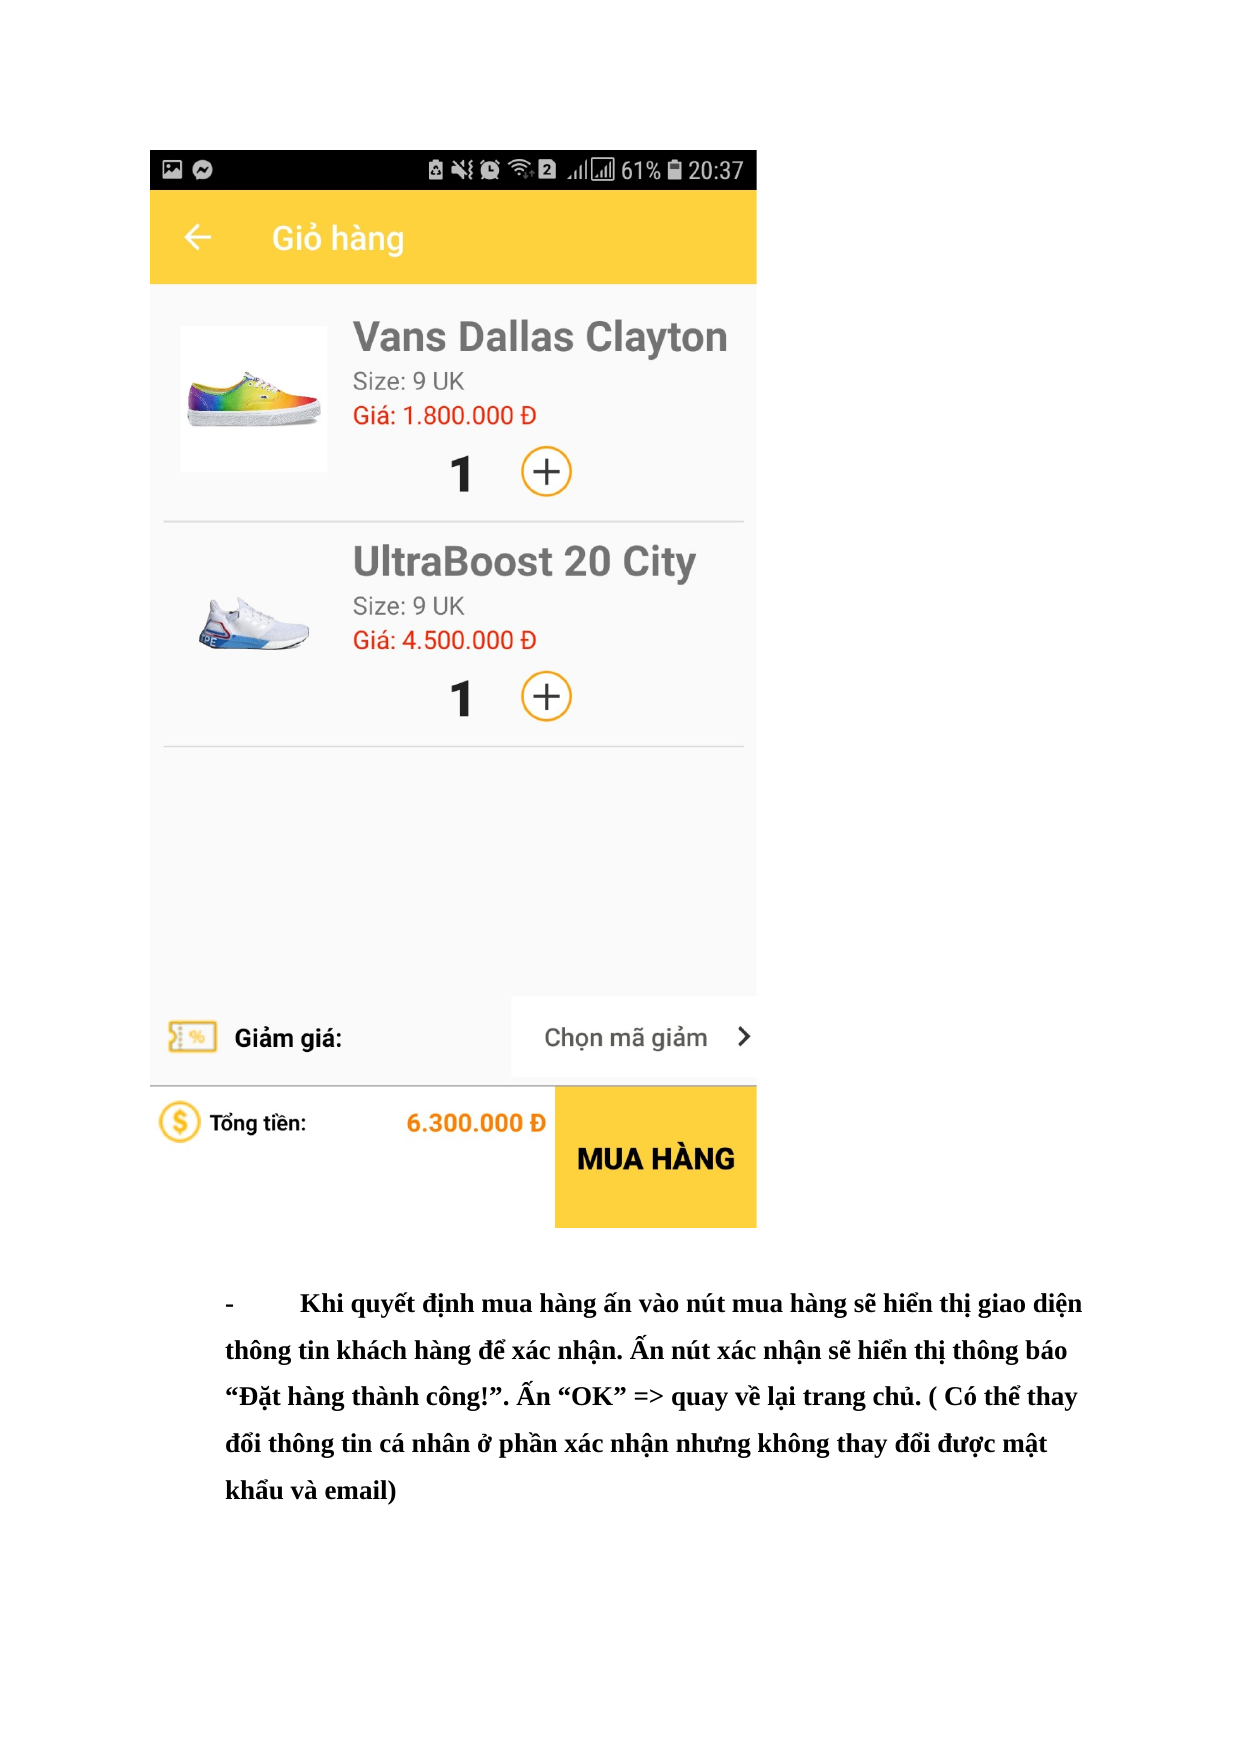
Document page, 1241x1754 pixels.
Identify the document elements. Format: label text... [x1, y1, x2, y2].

picture [150, 150, 757, 1228]
text - Khi quyết định mua hàng ấn vào nút mua hàng sẽ hiển thị giao diện thông tin khách hàng để xác nhận. Ấn nút xác nhận sẽ hiển thị thông báo “Đặt hàng thành công!”. Ấn “OK” => quay về lại trang chủ. ( Có thể thay đổi thông tin cá nhân ở phần xác nhận nhưng không thay đổi được mật khẩu và email) [225, 1287, 1090, 1505]
